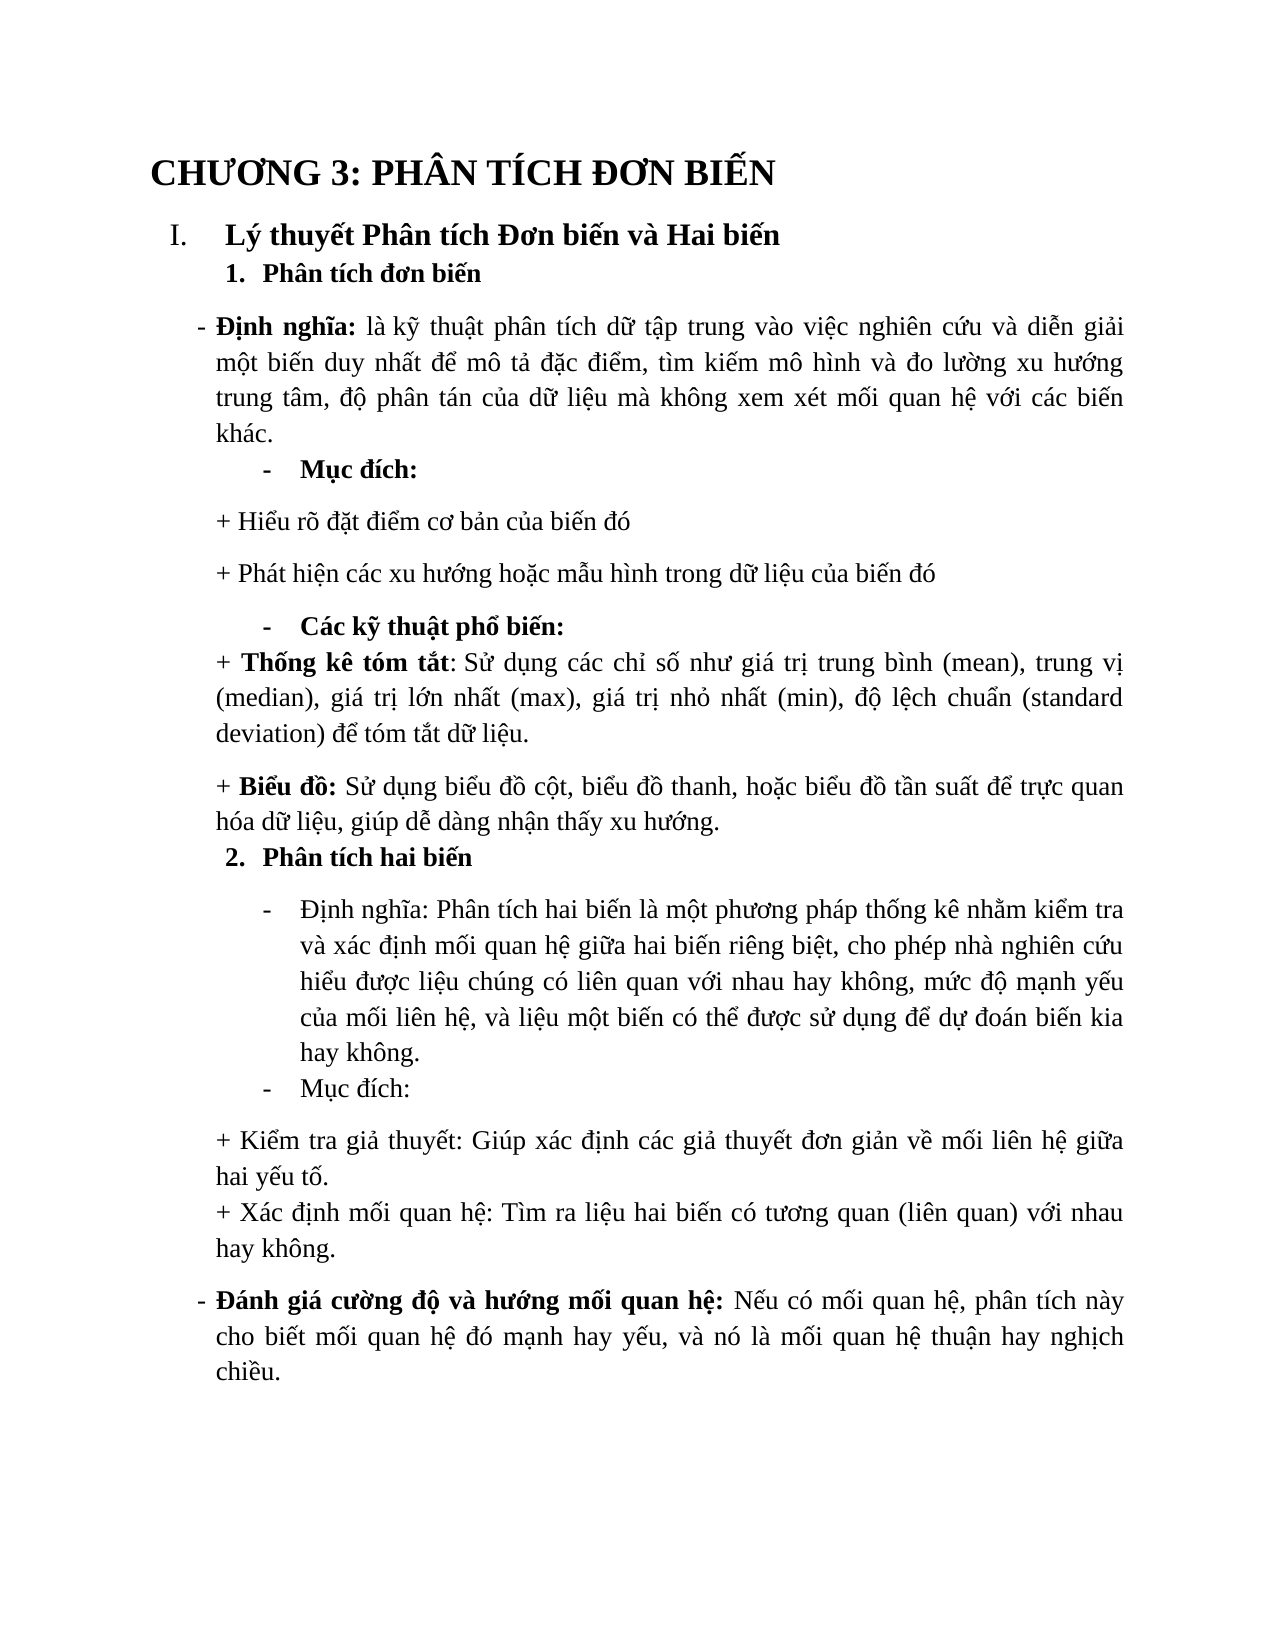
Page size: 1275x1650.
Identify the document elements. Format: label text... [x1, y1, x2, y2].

text + Biểu đồ: Sử dụng biểu đồ cột, biểu đồ thanh, hoặc biểu đồ tần suất để trực quan hóa dữ liệu, giúp dễ dàng nhận thấy xu hướng. [216, 769, 1125, 836]
list Phân tích đơn biến [225, 257, 1125, 289]
text Các kỹ thuật phổ biến: [262, 610, 1125, 641]
text + Phát hiện các xu hướng hoặc mẫu hình trong dữ liệu của biến đó [216, 558, 1125, 589]
list Lý thuyết Phân tích Đơn biến và Hai biến [187, 216, 1125, 252]
list Phân tích hai biến [225, 841, 1125, 872]
text + Hiểu rõ đặt điểm cơ bản của biến đó [216, 505, 1125, 536]
text Định nghĩa: là kỹ thuật phân tích dữ tập trung vào việc nghiên cứu và diễn giải một biến duy nhất để mô tả đặc điểm, tìm kiếm mô hình và đo lường xu hướng trung tâm, độ phân tán của dữ liệu mà không xem xét mối quan hệ với các biến khác. [197, 310, 1125, 448]
text Định nghĩa: Phân tích hai biến là một phương pháp thống kê nhằm kiểm tra và xác định mối quan hệ giữa hai biến riêng biệt, cho phép nhà nghiên cứu hiểu được liệu chúng có liên quan với nhau hay không, mức độ mạnh yếu của mối liên hệ, và liệu một biến có thể được sử dụng để dự đoán biến kia hay không. [262, 893, 1125, 1067]
text Mục đích: [262, 453, 1125, 484]
text Đánh giá cường độ và hướng mối quan hệ: Nếu có mối quan hệ, phân tích này cho biết mối quan hệ đó mạnh hay yếu, và nó là mối quan hệ thuận hay nghịch chiều. [197, 1284, 1125, 1387]
text Mục đích: [262, 1072, 1125, 1103]
text + Kiểm tra giả thuyết: Giúp xác định các giả thuyết đơn giản về mối liên hệ giữa hai yếu tố. [216, 1124, 1125, 1191]
text + Xác định mối quan hệ: Tìm ra liệu hai biến có tương quan (liên quan) với nhau hay không. [216, 1196, 1125, 1263]
text CHƯƠNG 3: PHÂN TÍCH ĐƠN BIẾN [150, 150, 1125, 193]
list + Thống kê tóm tắt: Sử dụng các chỉ số như giá trị trung bình (mean), trung vị (median), giá trị lớn nhất (max), giá trị nhỏ nhất (min), độ lệch chuẩn (standard deviation) để tóm tắt dữ liệu. [216, 646, 1125, 748]
